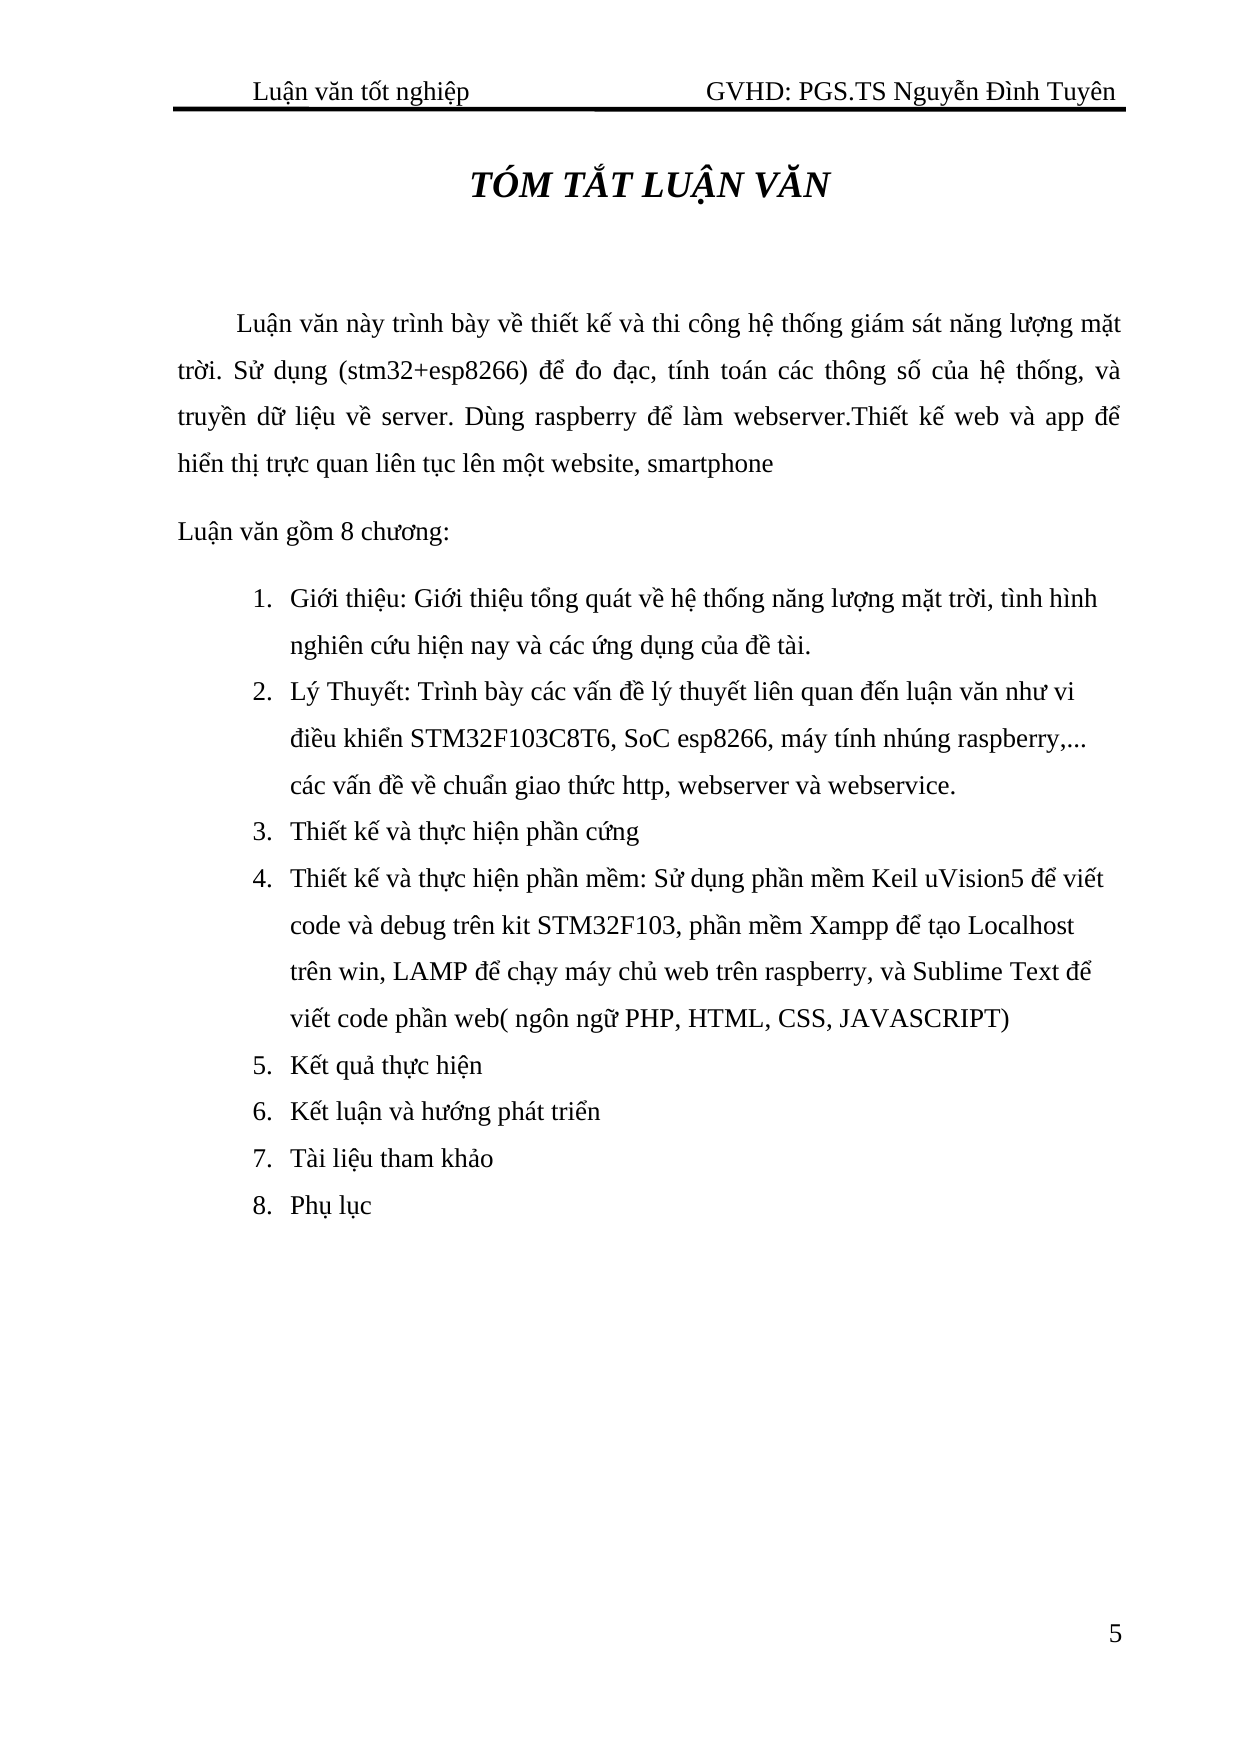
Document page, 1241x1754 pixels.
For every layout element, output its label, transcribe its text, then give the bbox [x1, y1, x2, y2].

list Giới thiệu: Giới thiệu tổng quát về hệ thống năng lượng mặt trời, tình hình nghiên cứu hiện nay và các ứng dụng của đề tài. [252, 582, 1122, 660]
text TÓM TẮT LUẬN VĂN [177, 162, 1122, 206]
list Tài liệu tham khảo [252, 1142, 1122, 1173]
list Phụ lục [252, 1189, 1122, 1220]
list Thiết kế và thực hiện phần cứng [252, 816, 1122, 847]
text Luận văn này trình bày về thiết kế và thi công hệ thống giám sát năng lượng mặt trời. Sử dụng (stm32+esp8266) để đo đạc, tính toán các thông số của hệ thống, và truyền dữ liệu về server. Dùng raspberry để làm webserver.Thiết kế web và app để hiển thị trực quan liên tục lên một website, smartphone [177, 307, 1122, 478]
list Lý Thuyết: Trình bày các vấn đề lý thuyết liên quan đến luận văn như vi điều khiển STM32F103C8T6, SoC esp8266, máy tính nhúng raspberry,... các vấn đề về chuẩn giao thức http, webserver và webservice. [252, 676, 1122, 800]
list Thiết kế và thực hiện phần mềm: Sử dụng phần mềm Keil uVision5 để viết code và debug trên kit STM32F103, phần mềm Xampp để tạo Localhost trên win, LAMP để chạy máy chủ web trên raspberry, và Sublime Text để viết code phần web( ngôn ngữ PHP, HTML, CSS, JAVASCRIPT) [252, 862, 1122, 1033]
list Kết quả thực hiện [252, 1049, 1122, 1080]
list Kết luận và hướng phát triển [252, 1096, 1122, 1127]
text Luận văn gồm 8 chương: [177, 515, 1122, 546]
